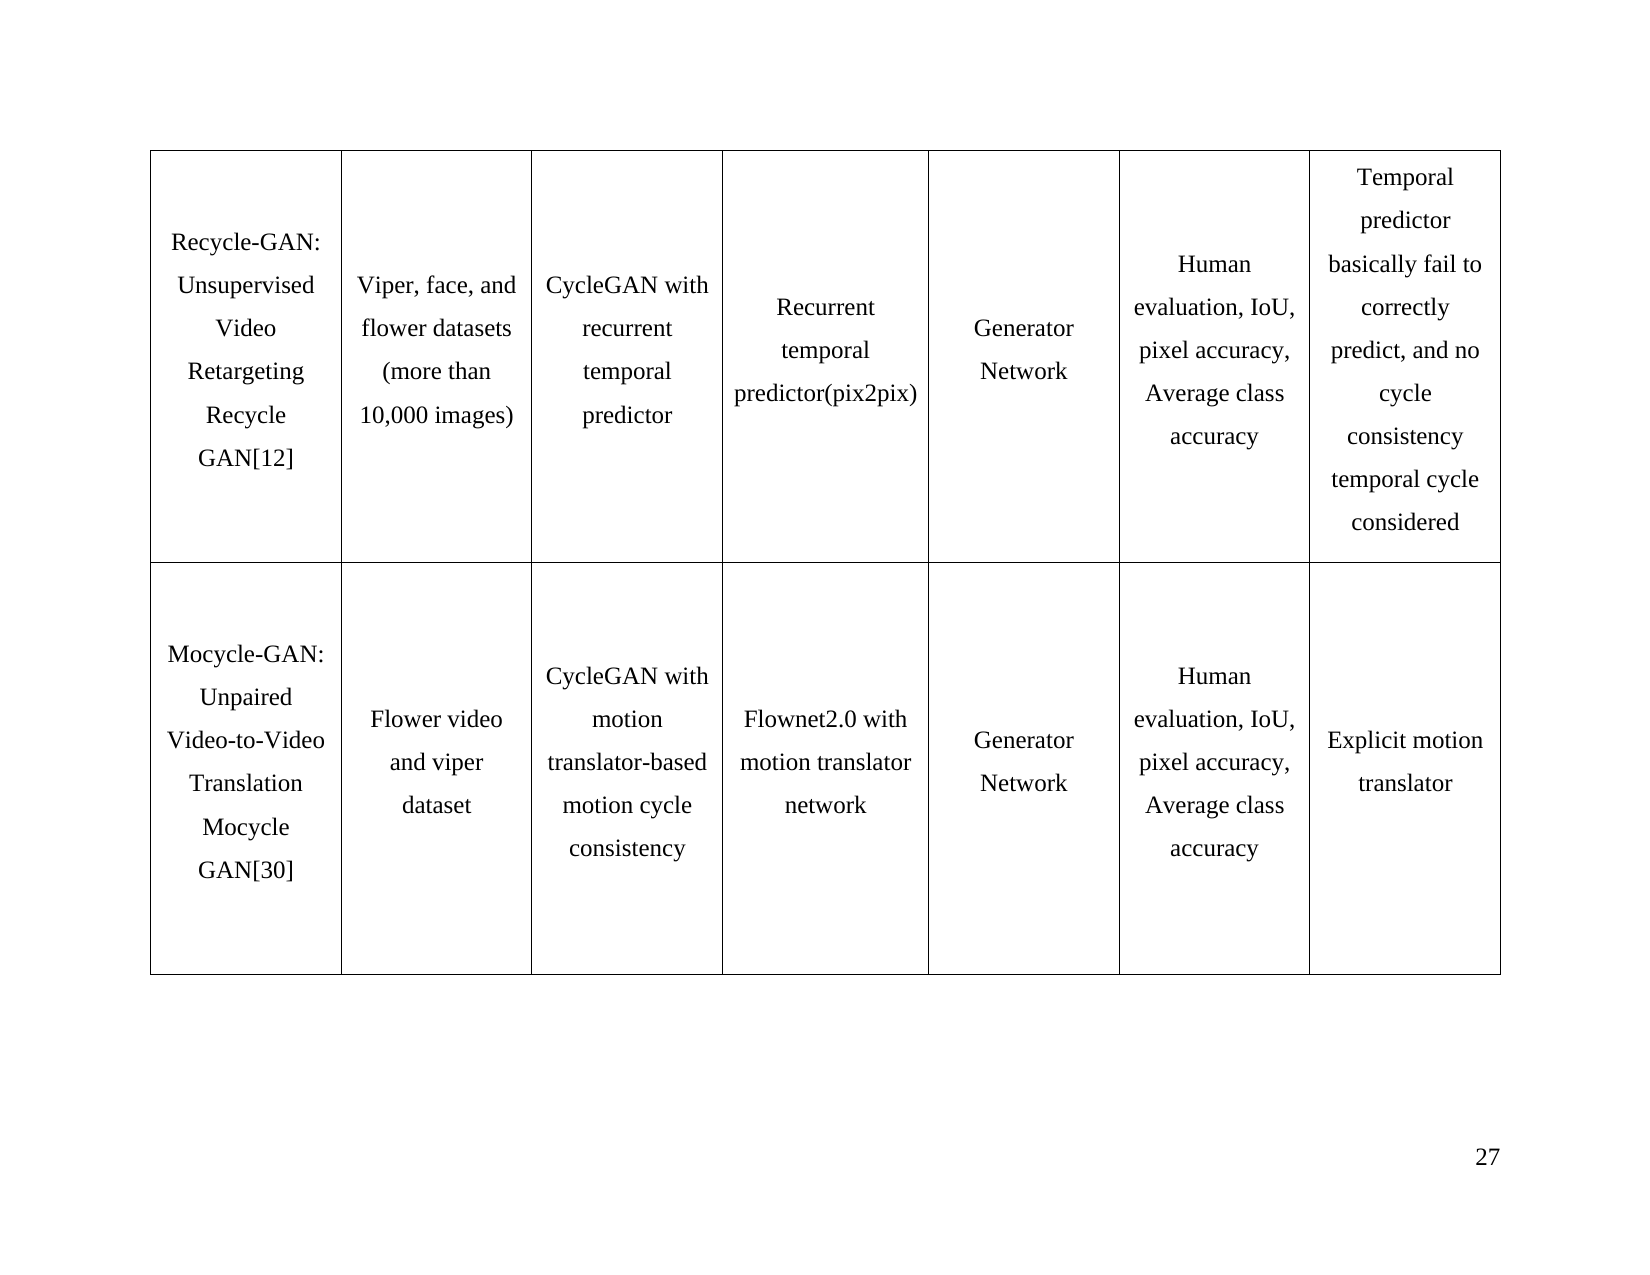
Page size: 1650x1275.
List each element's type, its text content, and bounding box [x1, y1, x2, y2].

table_cell CycleGAN with recurrent temporal predictor [532, 151, 722, 562]
table_cell Temporal predictor basically fail to correctly predict, and no cycle consistency temporal cycle considered [1310, 151, 1500, 562]
table_cell Human evaluation, IoU, pixel accuracy, Average class accuracy [1120, 151, 1309, 562]
table_cell Mocycle-GAN: Unpaired Video-to-Video Translation Mocycle GAN[30] [151, 563, 341, 974]
table_cell Flower video and viper dataset [342, 563, 531, 974]
table_cell Recurrent temporal predictor(pix2pix) [723, 151, 928, 562]
table_cell Viper, face, and flower datasets (more than 10,000 images) [342, 151, 531, 562]
table_cell Generator Network [929, 563, 1119, 974]
table_cell Recycle-GAN: Unsupervised Video Retargeting Recycle GAN[12] [151, 151, 341, 562]
table_cell Flownet2.0 with motion translator network [723, 563, 928, 974]
table_cell CycleGAN with motion translator-based motion cycle consistency [532, 563, 722, 974]
table_cell Human evaluation, IoU, pixel accuracy, Average class accuracy [1120, 563, 1309, 974]
table_cell Generator Network [929, 151, 1119, 562]
table_cell Explicit motion translator [1310, 563, 1500, 974]
